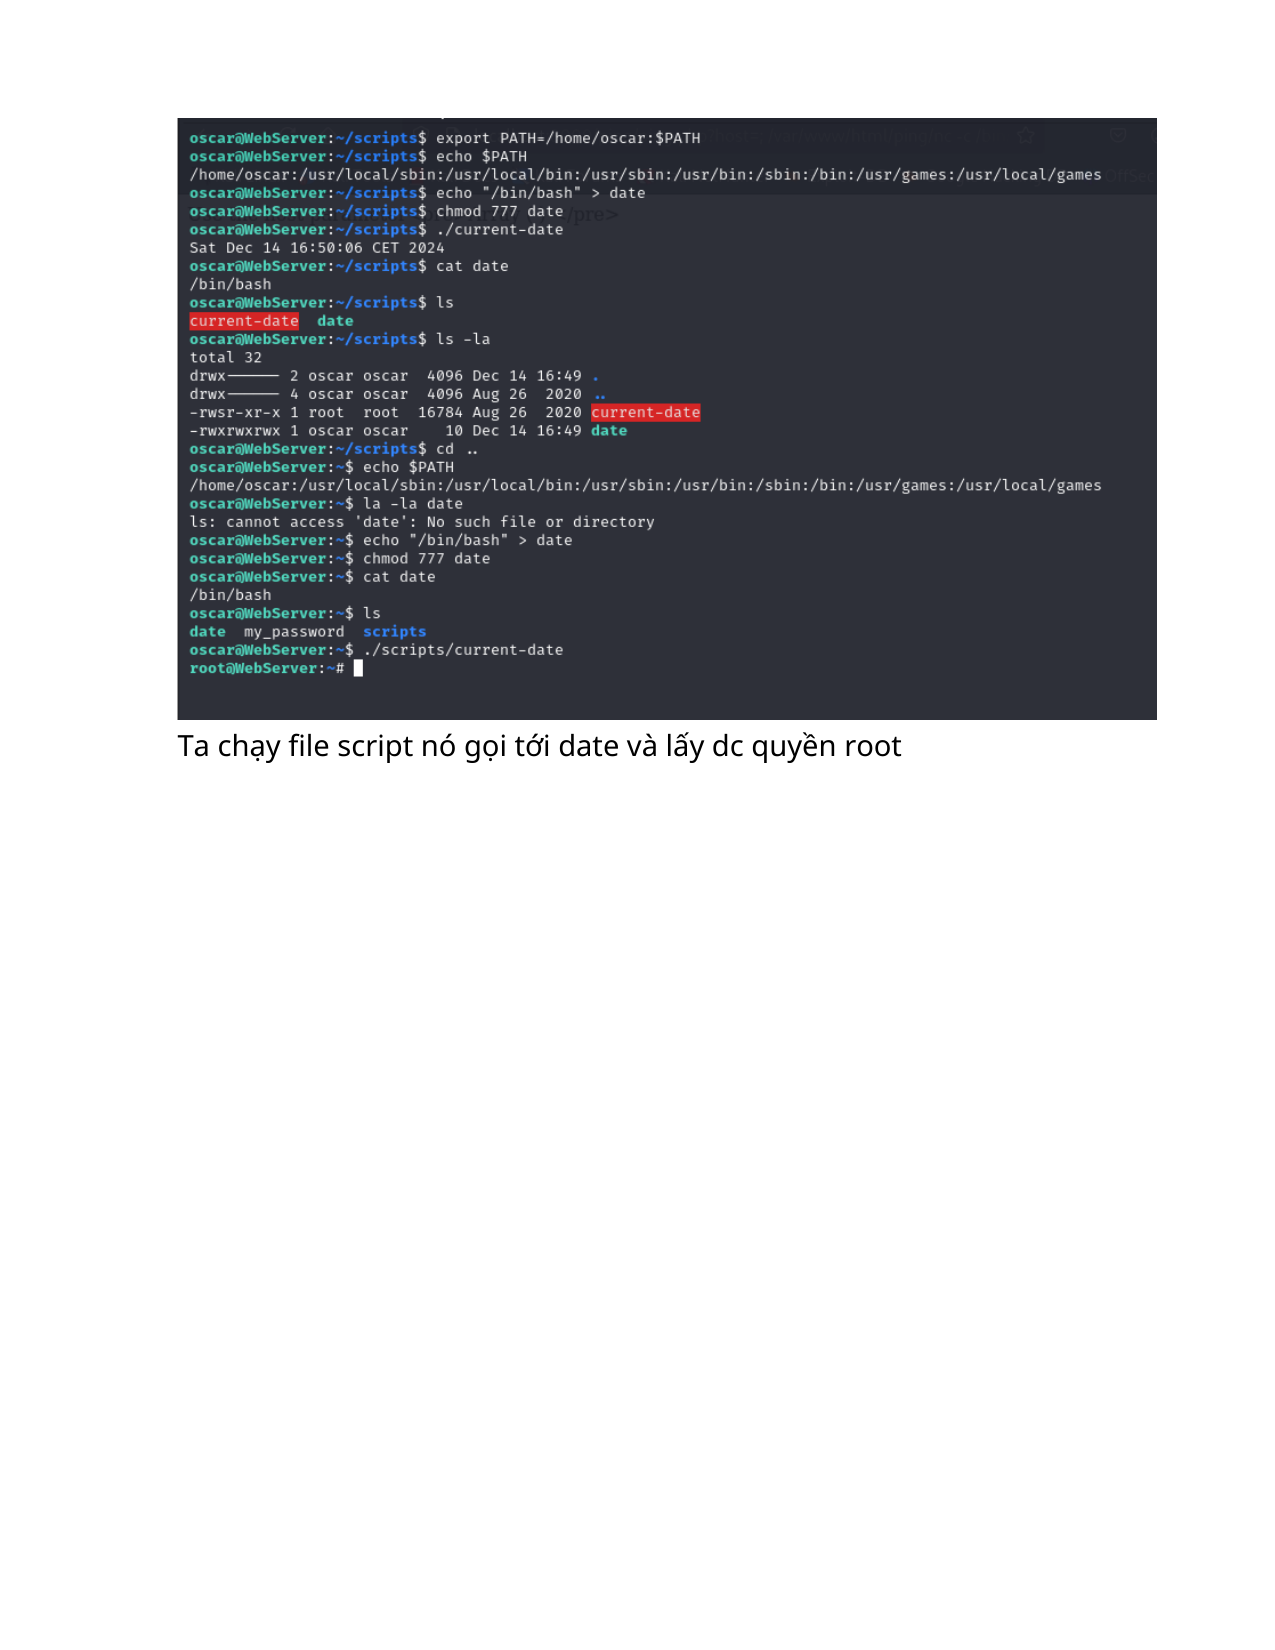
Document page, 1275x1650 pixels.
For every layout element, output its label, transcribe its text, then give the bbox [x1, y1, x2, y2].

picture [177, 118, 1157, 720]
text Ta chạy file script nó gọi tới date và lấy dc quyền root [177, 725, 1157, 765]
